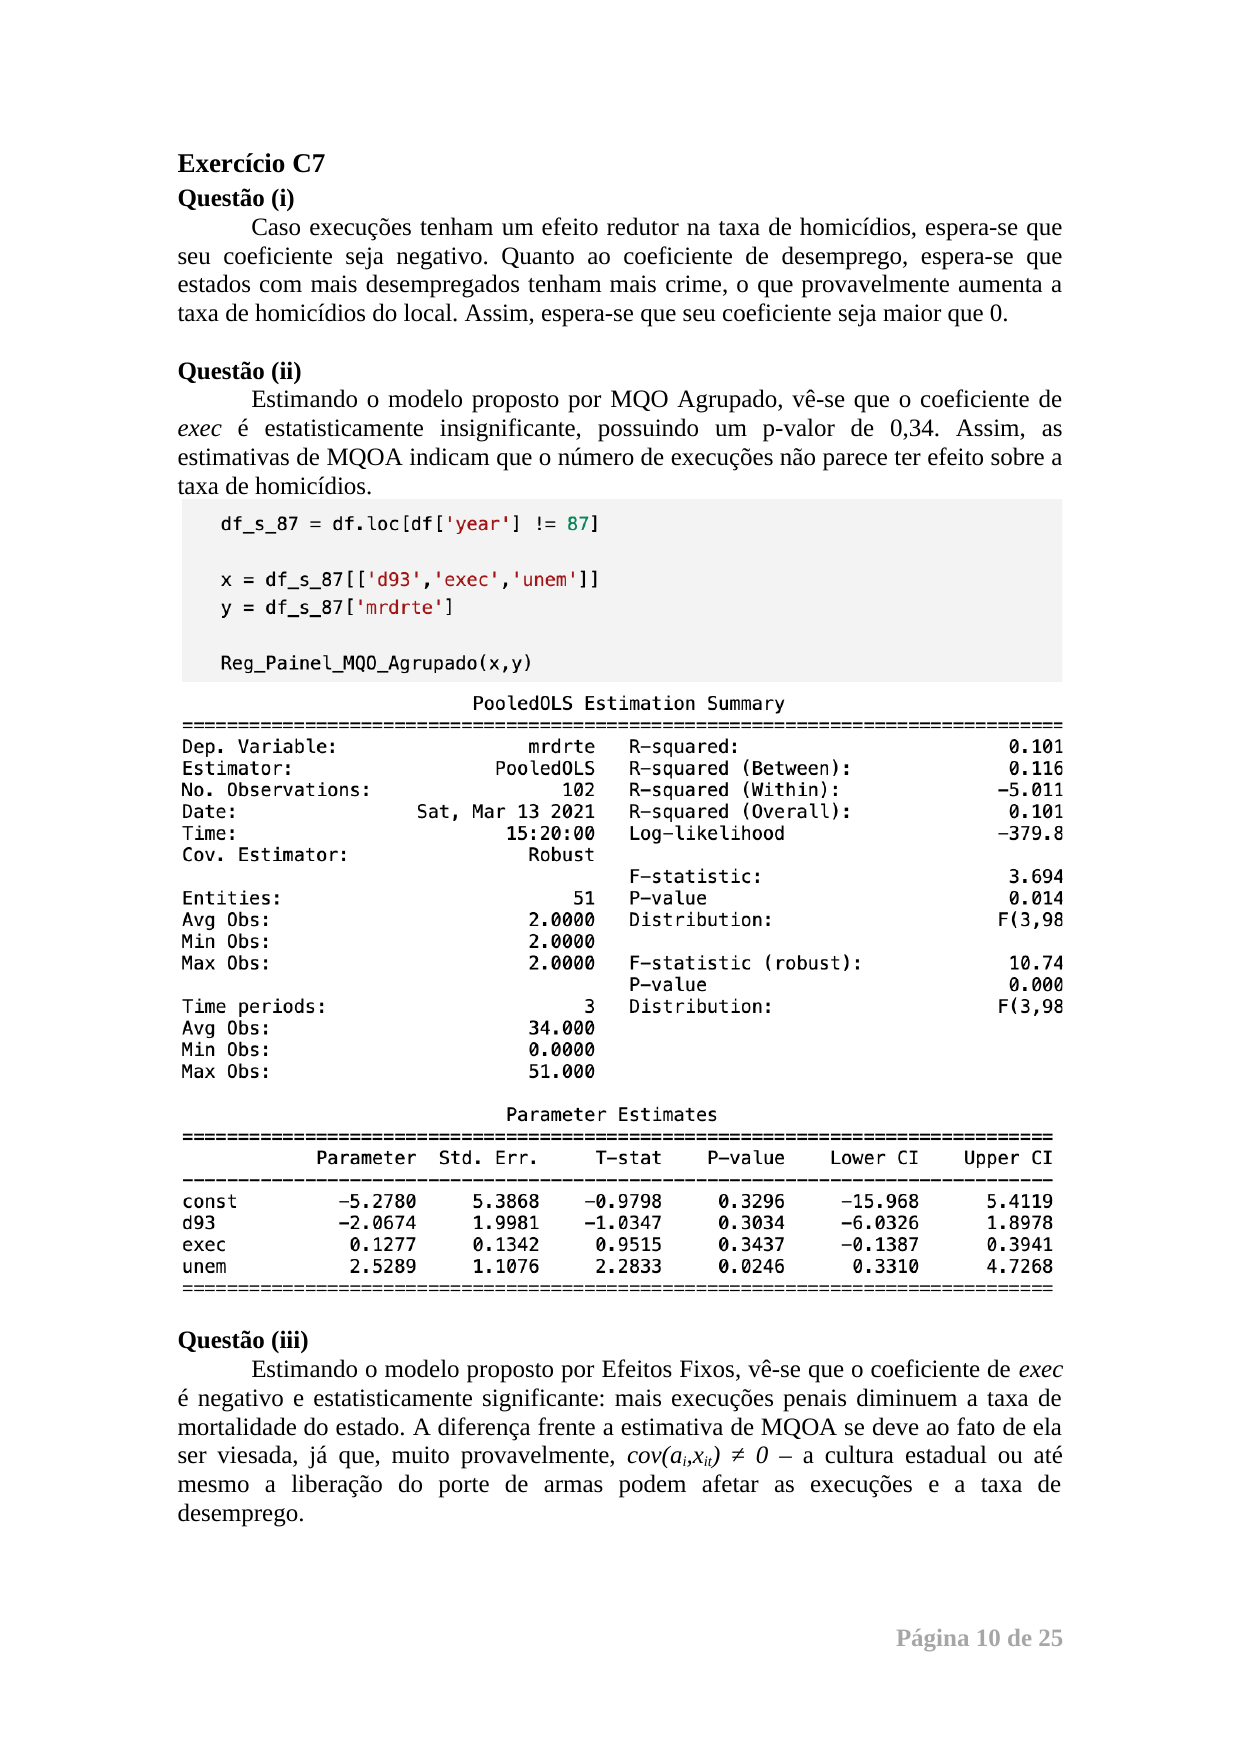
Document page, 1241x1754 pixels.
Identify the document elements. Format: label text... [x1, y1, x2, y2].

picture [177, 499, 1063, 1297]
subtitle Exercício C7 [177, 148, 1063, 179]
text Estimando o modelo proposto por MQO Agrupado, vê-se que o coeficiente de exec é estatisticamente insignificante, possuindo um p-valor de 0,34. Assim, as estimativas de MQOA indicam que o número de execuções não parece ter efeito sobre a taxa de homicídios. [177, 384, 1063, 499]
text Questão (iii) [177, 1326, 1063, 1354]
text Estimando o modelo proposto por Efeitos Fixos, vê-se que o coeficiente de exec é negativo e estatisticamente significante: mais execuções penais diminuem a taxa de mortalidade do estado. A diferença frente a estimativa de MQOA se deve ao fato de ela ser viesada, já que, muito provavelmente, cov(ai,xit) ≠ 0 – a cultura estadual ou até mesmo a liberação do porte de armas podem afetar as execuções e a taxa de desemprego. [177, 1354, 1063, 1527]
text Questão (ii) [177, 356, 1063, 384]
text Caso execuções tenham um efeito redutor na taxa de homicídios, espera-se que seu coeficiente seja negativo. Quanto ao coeficiente de desemprego, espera-se que estados com mais desempregados tenham mais crime, o que provavelmente aumenta a taxa de homicídios do local. Assim, espera-se que seu coeficiente seja maior que 0. [177, 212, 1063, 327]
text Questão (i) [177, 183, 1063, 212]
